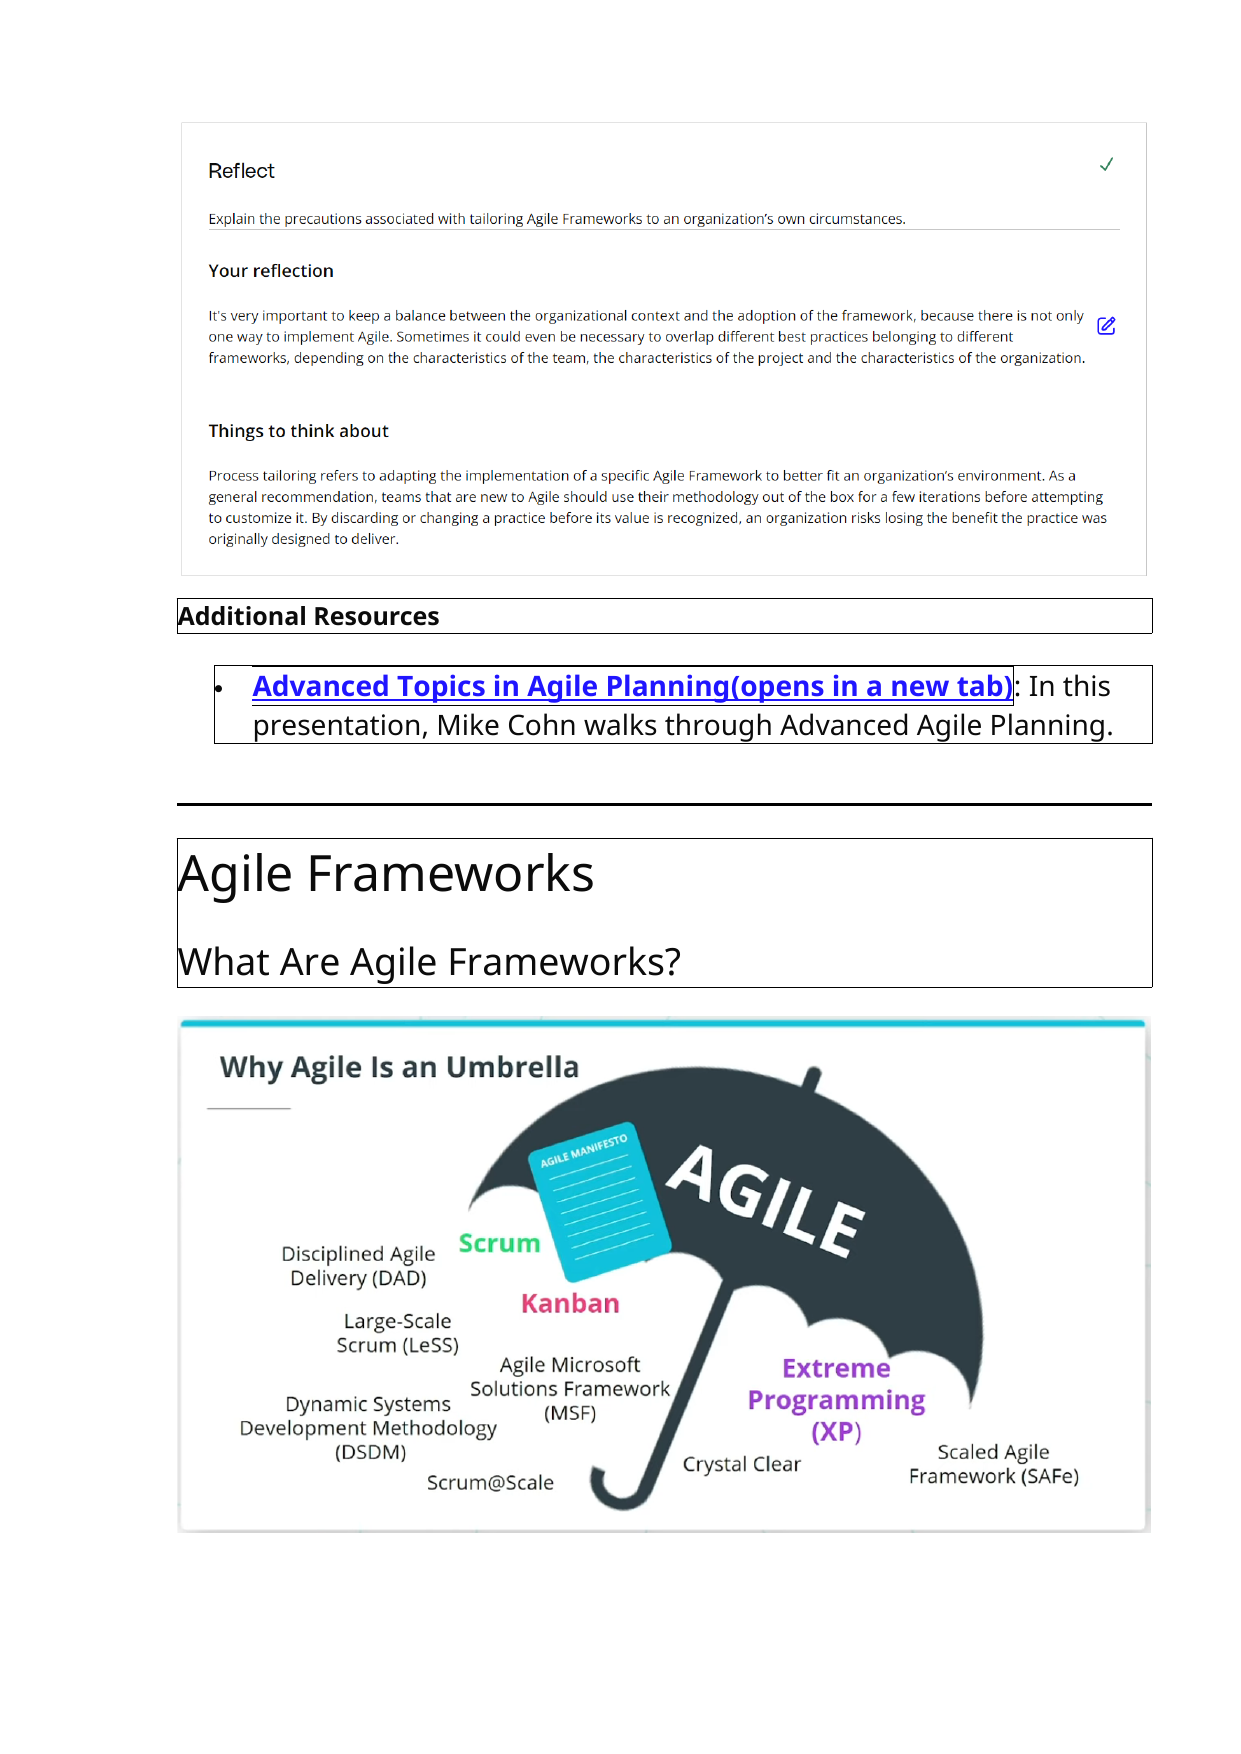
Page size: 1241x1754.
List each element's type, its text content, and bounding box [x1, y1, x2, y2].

subtitle What Are Agile Frameworks? [178, 935, 1152, 987]
picture [177, 1016, 1151, 1533]
picture [177, 118, 1150, 580]
list Advanced Topics in Agile Planning(opens in a new tab): In this presentation, Mike Cohn walks through Advanced Agile Planning. [215, 666, 1152, 743]
subtitle Agile Frameworks [178, 839, 1152, 906]
subtitle Additional Resources [178, 599, 1152, 633]
